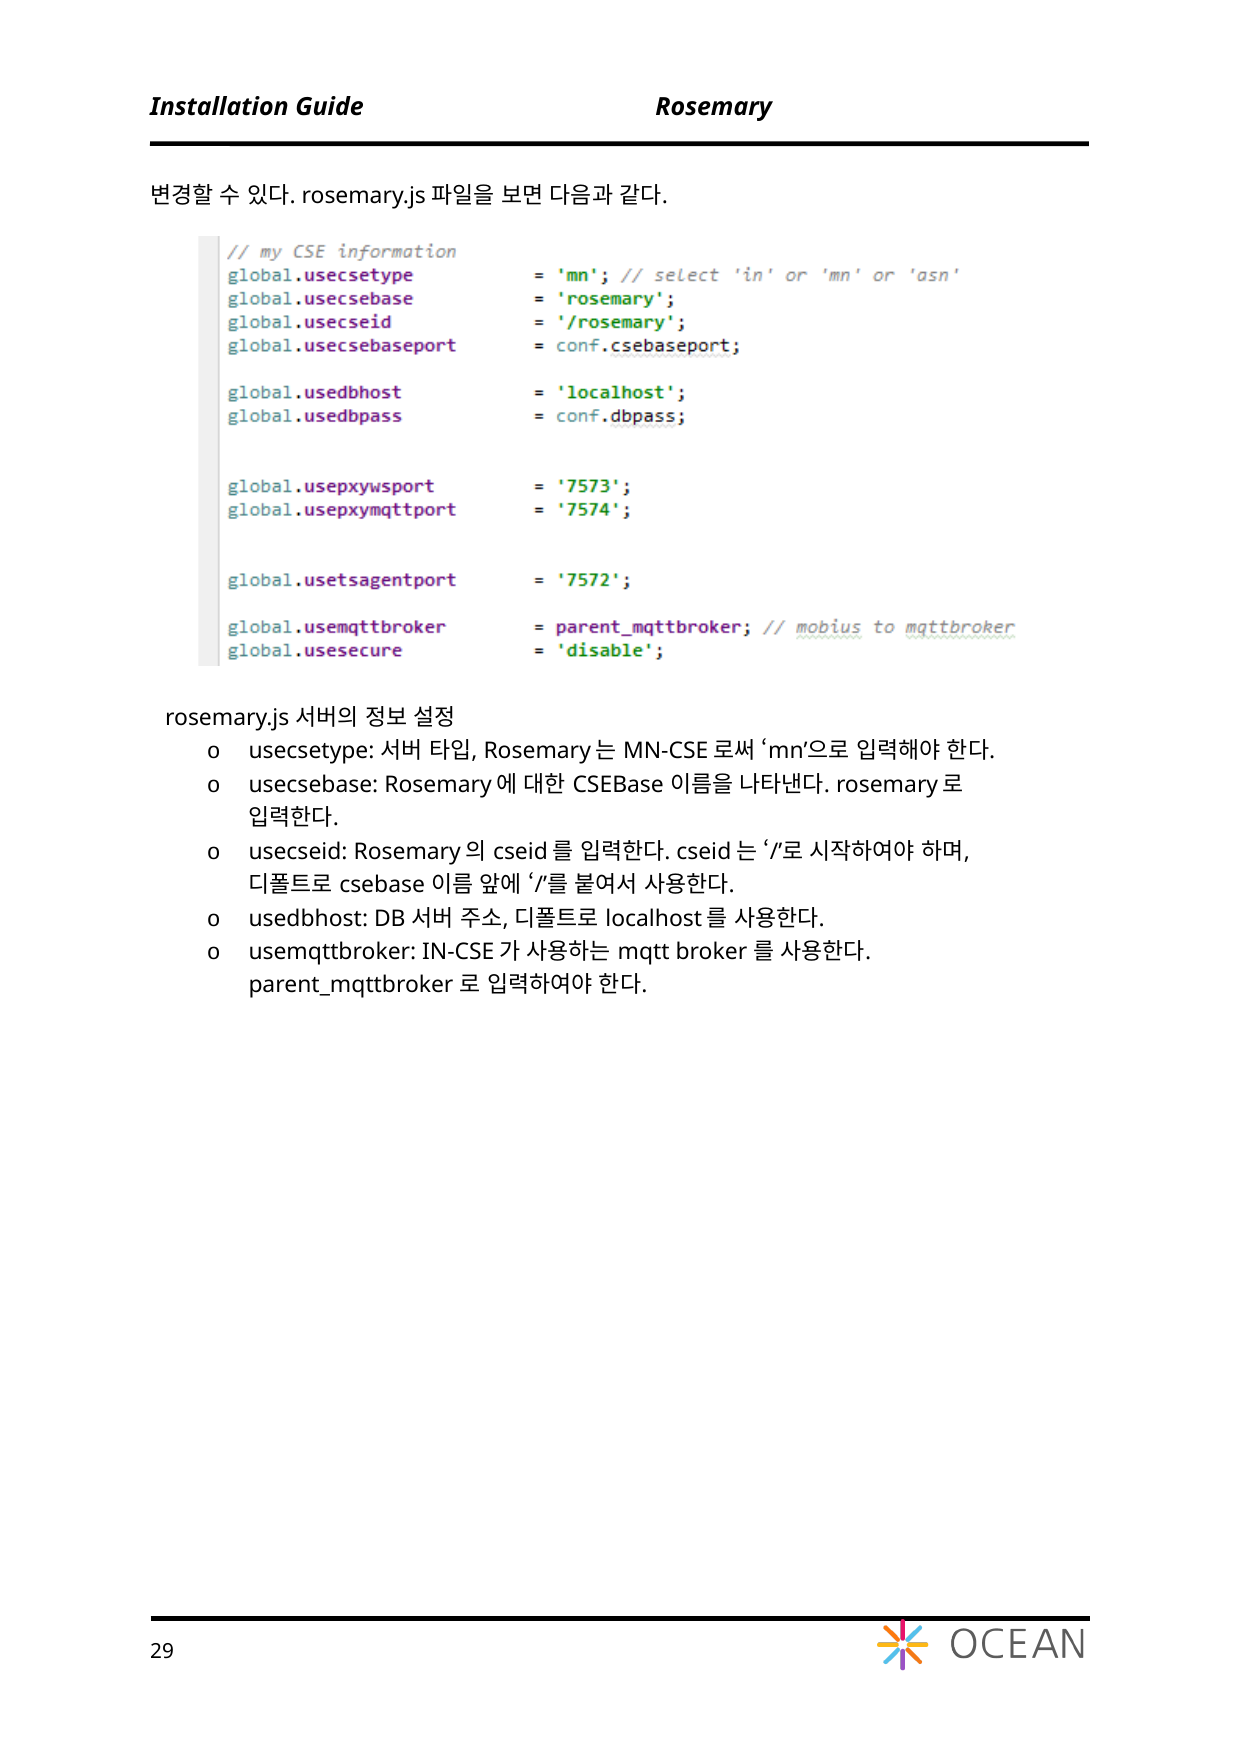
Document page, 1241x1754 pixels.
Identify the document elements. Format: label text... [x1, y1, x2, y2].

picture [873, 1612, 1092, 1678]
picture [198, 236, 1042, 666]
text Rosemary에 대한 설정을 추가적으로 변경하고 싶다면 rosemary.js 파일을 직접 수정해서설정을 변경할 수 있다. rosemary.js 파일을 보면 다음과 같다. [150, 177, 1090, 211]
